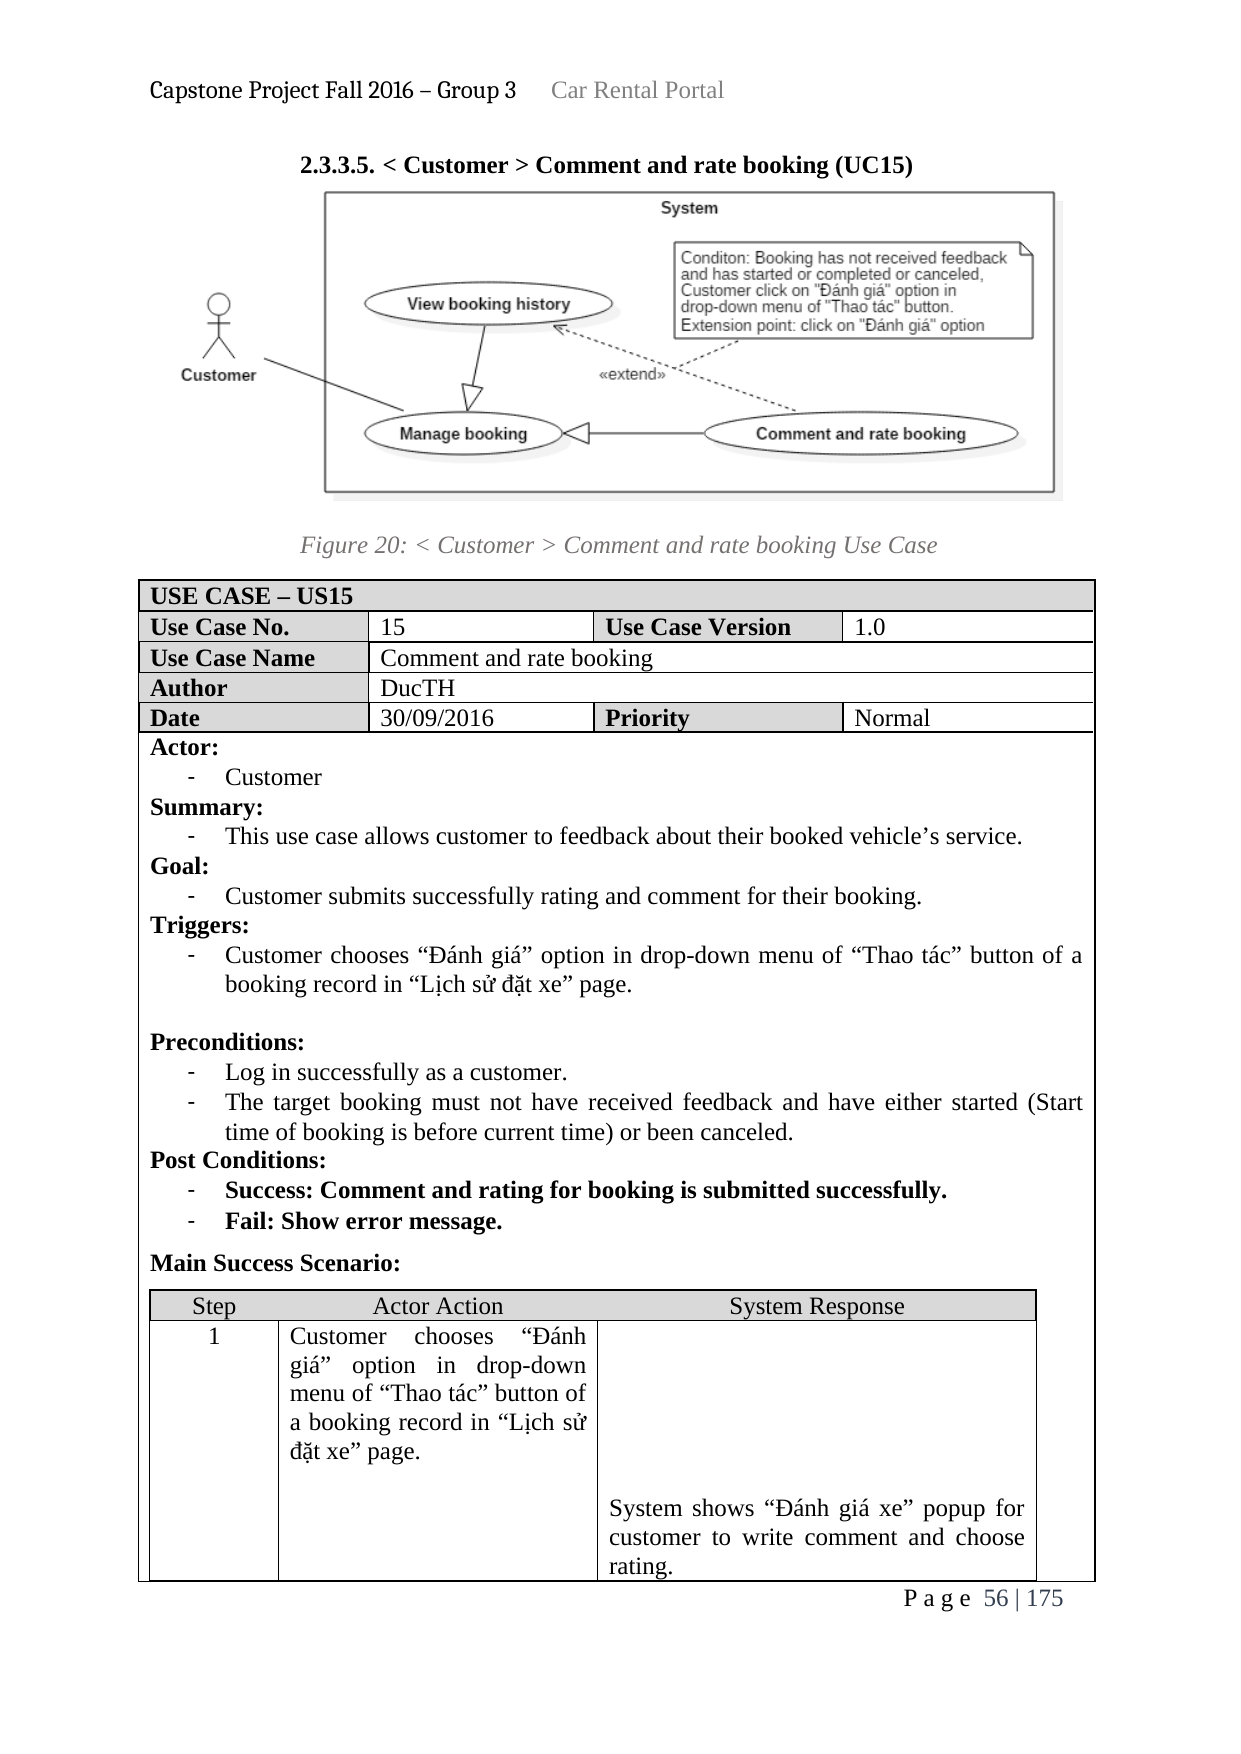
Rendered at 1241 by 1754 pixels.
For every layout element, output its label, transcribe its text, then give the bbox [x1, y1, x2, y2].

table_cell Use Case Version [594, 612, 842, 641]
table_cell Comment and rate booking [370, 641, 1094, 672]
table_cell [139, 731, 1094, 1581]
table_cell 1.0 [843, 610, 1094, 641]
table_cell Use Case Name [140, 642, 368, 672]
picture [163, 181, 1078, 511]
table_cell Priority [595, 703, 842, 731]
table_cell DucTH [369, 672, 1094, 702]
text Figure 20: < Customer > Comment and rate booking Use Case [150, 530, 1090, 558]
table_cell 15 [369, 612, 593, 641]
table_cell Author [139, 673, 368, 702]
table_cell 30/09/2016 [370, 703, 593, 731]
table_header USE CASE – US15 [140, 581, 1094, 610]
subtitle < Customer > Comment and rate booking (UC15) [300, 150, 1090, 179]
table_cell Date [140, 703, 368, 731]
table_cell Normal [844, 702, 1094, 731]
table_cell Use Case No. [139, 612, 368, 641]
